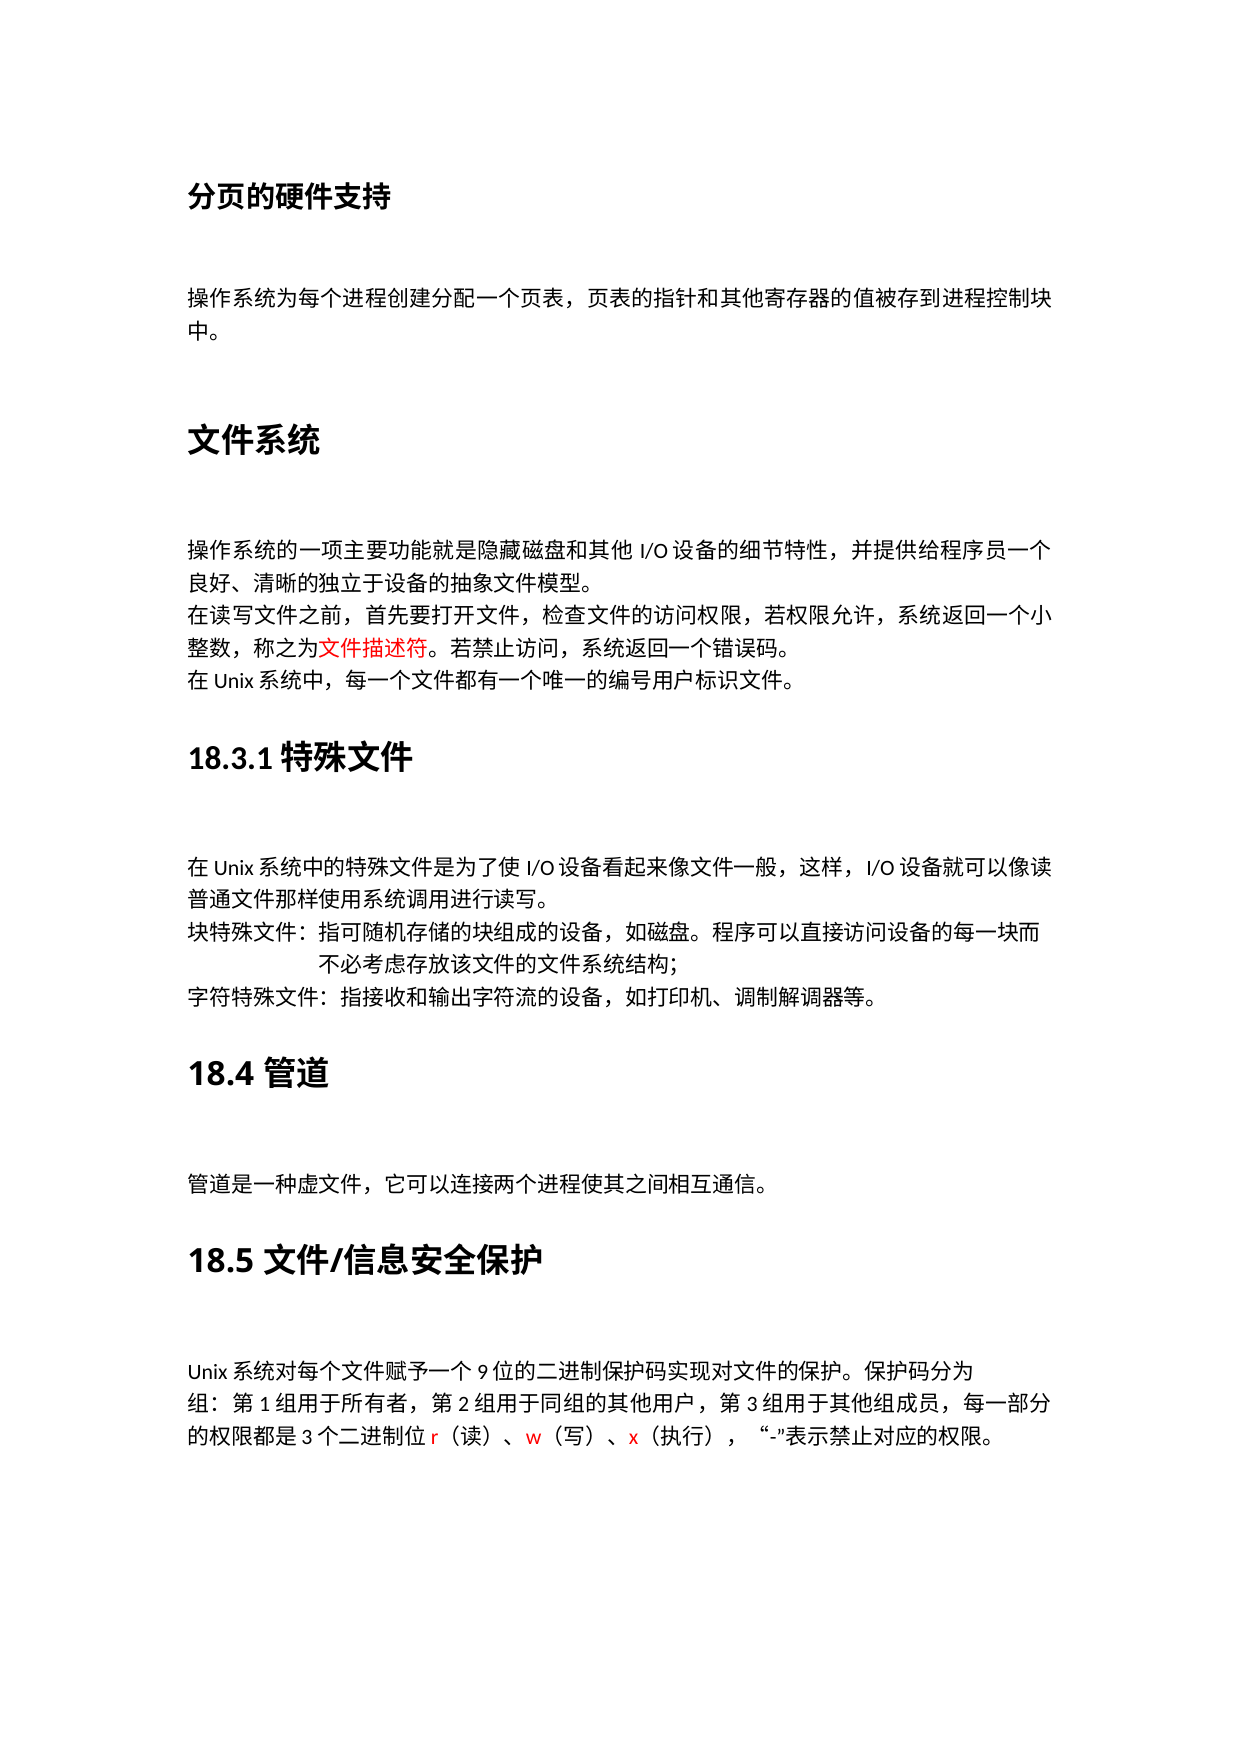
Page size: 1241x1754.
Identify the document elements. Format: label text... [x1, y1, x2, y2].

text 在Unix系统中的特殊文件是为了使I/O设备看起来像文件一般，这样，I/O设备就可以像读普通文件那样使用系统调用进行读写。 [187, 849, 1053, 914]
text Unix系统对每个文件赋予一个9位的二进制保护码实现对文件的保护。保护码分为 [187, 1353, 1053, 1386]
text 操作系统为每个进程创建分配一个页表，页表的指针和其他寄存器的值被存到进程控制块中。 [187, 281, 1053, 346]
text 在读写文件之前，首先要打开文件，检查文件的访问权限，若权限允许，系统返回一个小整数，称之为文件描述符。若禁止访问，系统返回一个错误码。 [187, 598, 1053, 663]
text 组：第1组用于所有者，第2组用于同组的其他用户，第3组用于其他组成员，每一部分的权限都是3个二进制位r（读）、w（写）、x（执行），“-”表示禁止对应的权限。 [187, 1386, 1053, 1451]
subtitle 文件系统 [187, 405, 1053, 470]
subtitle 18.4 管道 [187, 1039, 1053, 1104]
text 块特殊文件：指可随机存储的块组成的设备，如磁盘。程序可以直接访问设备的每一块而 [187, 914, 1053, 947]
text 操作系统的一项主要功能就是隐藏磁盘和其他I/O设备的细节特性，并提供给程序员一个良好、清晰的独立于设备的抽象文件模型。 [187, 533, 1053, 598]
text 在Unix系统中，每一个文件都有一个唯一的编号用户标识文件。 [187, 663, 1053, 695]
text 管道是一种虚文件，它可以连接两个进程使其之间相互通信。 [187, 1166, 1053, 1199]
text 不必考虑存放该文件的文件系统结构； [187, 947, 1053, 979]
subtitle 18.5 文件/信息安全保护 [187, 1226, 1053, 1291]
subtitle 分页的硬件支持 [187, 162, 1053, 227]
subtitle 18.3.1 特殊文件 [187, 722, 1053, 787]
text 字符特殊文件：指接收和输出字符流的设备，如打印机、调制解调器等。 [187, 979, 1053, 1012]
